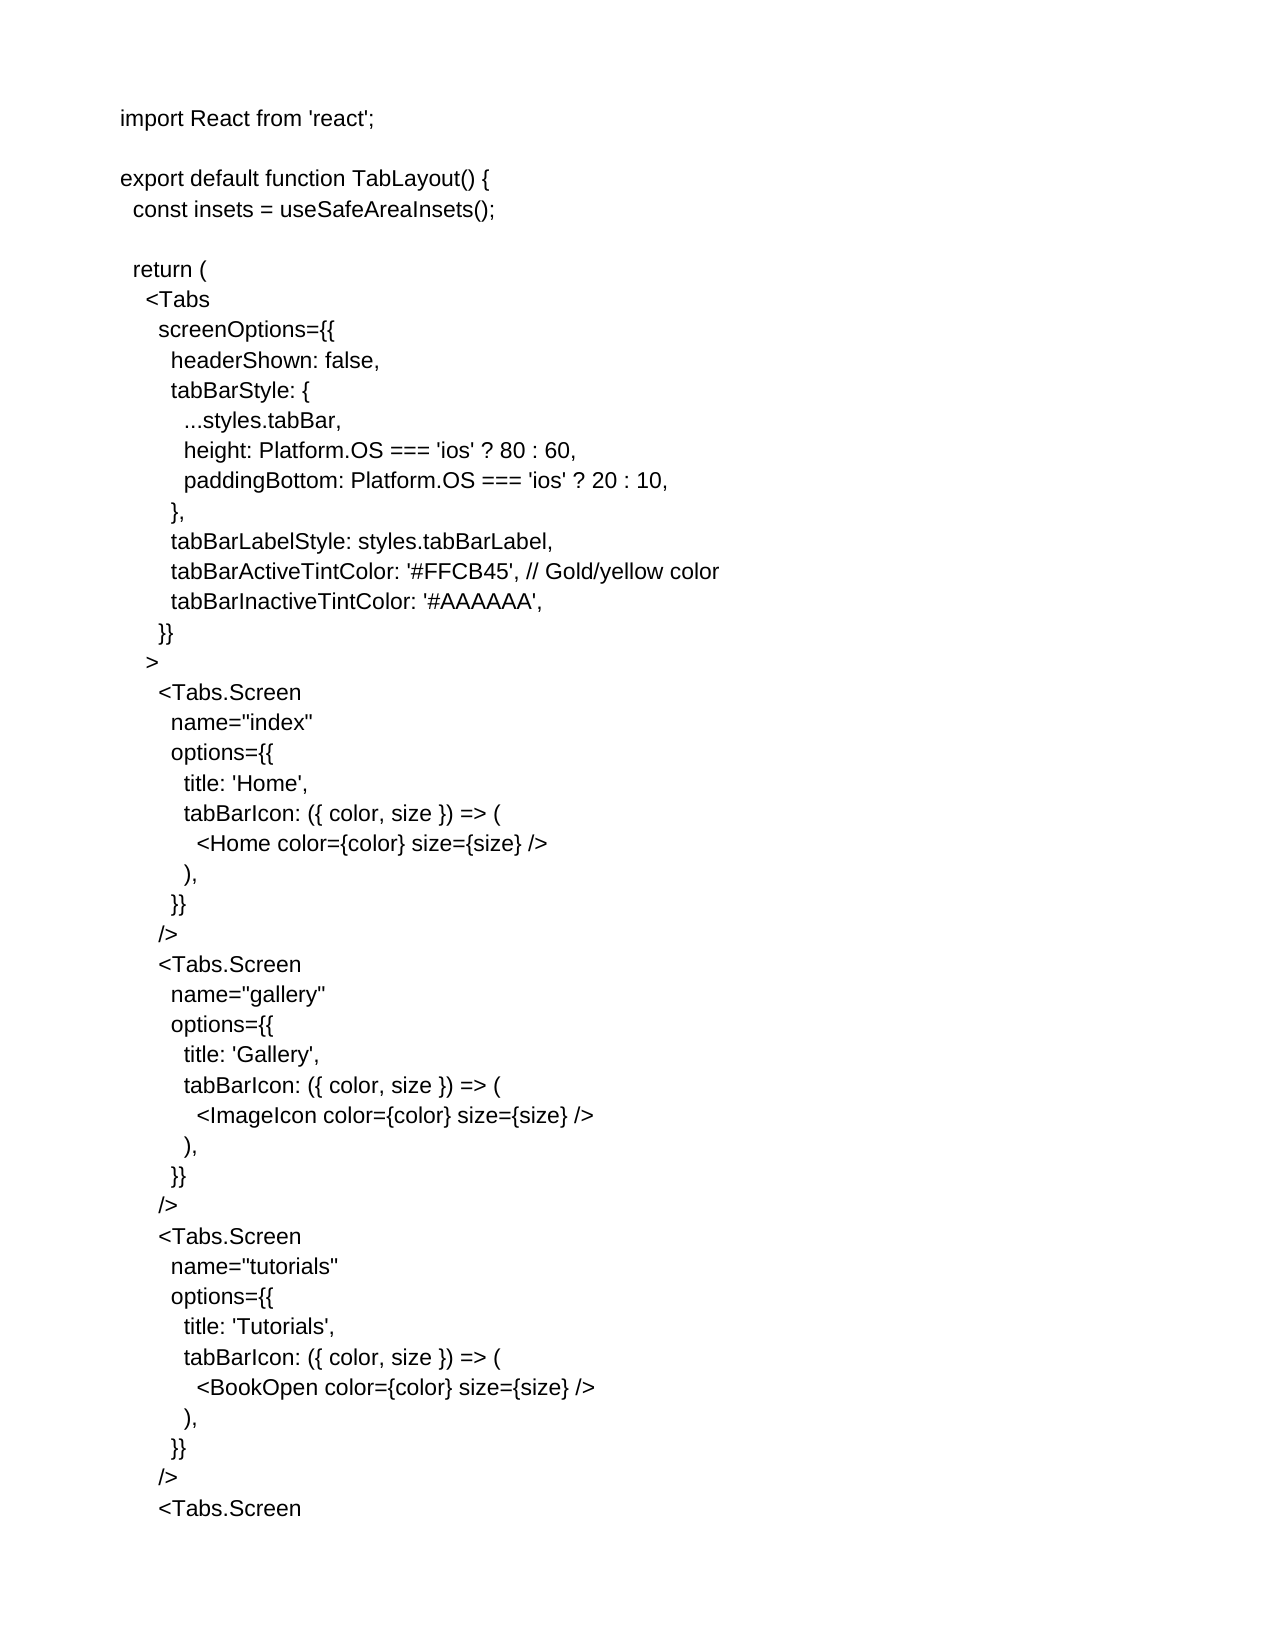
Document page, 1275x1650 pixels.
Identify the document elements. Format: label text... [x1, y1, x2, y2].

text <Tabs.Screen [120, 951, 1230, 977]
text tabBarLabelStyle: styles.tabBarLabel, [120, 528, 1230, 554]
text ), [120, 860, 1230, 887]
text import React from 'react'; [120, 105, 1230, 131]
text /> [120, 921, 1230, 947]
text tabBarIcon: ({ color, size }) => ( [120, 1343, 1230, 1370]
text options={{ [120, 1011, 1230, 1038]
text }} [120, 1162, 1230, 1189]
text }} [120, 1434, 1230, 1461]
text <Home color={color} size={size} /> [120, 830, 1230, 856]
text options={{ [120, 739, 1230, 766]
text const insets = useSafeAreaInsets(); [120, 196, 1230, 222]
text headerShown: false, [120, 347, 1230, 373]
text /> [120, 1464, 1230, 1491]
text options={{ [120, 1283, 1230, 1309]
text title: 'Tutorials', [120, 1313, 1230, 1340]
text <Tabs [120, 286, 1230, 313]
text ), [120, 1404, 1230, 1430]
text tabBarIcon: ({ color, size }) => ( [120, 800, 1230, 826]
text name="index" [120, 709, 1230, 736]
text <ImageIcon color={color} size={size} /> [120, 1102, 1230, 1128]
text ...styles.tabBar, [120, 407, 1230, 433]
text title: 'Home', [120, 769, 1230, 796]
text tabBarIcon: ({ color, size }) => ( [120, 1072, 1230, 1098]
text /> [120, 1192, 1230, 1219]
text return ( [120, 256, 1230, 282]
text export default function TabLayout() { [120, 165, 1230, 192]
text <BookOpen color={color} size={size} /> [120, 1374, 1230, 1400]
text <Tabs.Screen [120, 1223, 1230, 1249]
text > [120, 649, 1230, 675]
text }} [120, 618, 1230, 645]
text height: Platform.OS === 'ios' ? 80 : 60, [120, 437, 1230, 464]
text }} [120, 890, 1230, 917]
text }, [120, 498, 1230, 524]
text name="tutorials" [120, 1253, 1230, 1279]
text title: 'Gallery', [120, 1041, 1230, 1068]
text tabBarActiveTintColor: '#FFCB45', // Gold/yellow color [120, 558, 1230, 584]
text name="gallery" [120, 981, 1230, 1007]
text screenOptions={{ [120, 316, 1230, 343]
text tabBarInactiveTintColor: '#AAAAAA', [120, 588, 1230, 615]
text paddingBottom: Platform.OS === 'ios' ? 20 : 10, [120, 467, 1230, 494]
text ), [120, 1132, 1230, 1158]
text <Tabs.Screen [120, 679, 1230, 705]
text tabBarStyle: { [120, 377, 1230, 403]
text <Tabs.Screen [120, 1494, 1230, 1521]
